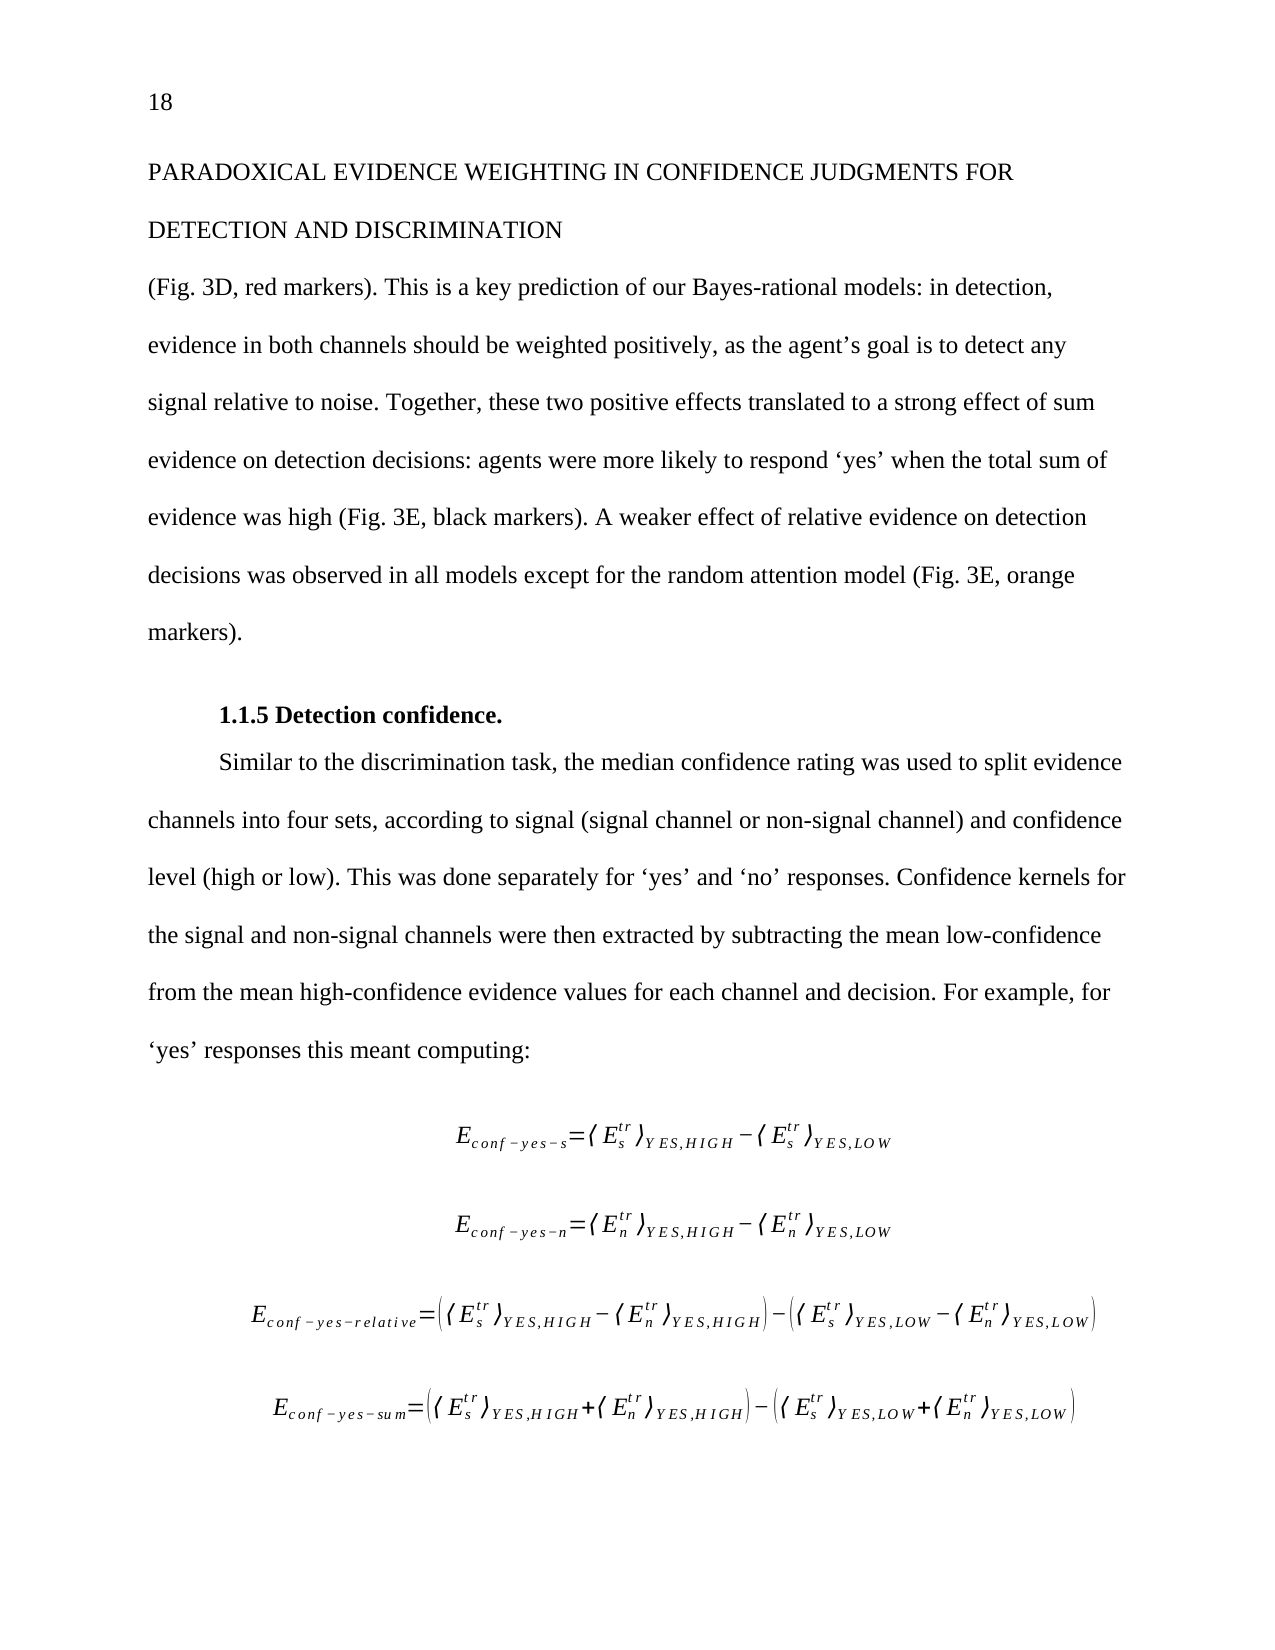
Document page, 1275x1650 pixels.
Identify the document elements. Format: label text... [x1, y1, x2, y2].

text Similar to the discrimination task, the median confidence rating was used to split evidence channels into four sets, according to signal (signal channel or non-signal channel) and confidence level (high or low). This was done separately for ‘yes’ and ‘no’ responses. Confidence kernels for the signal and non-signal channels were then extracted by subtracting the mean low-confidence from the mean high-confidence evidence values for each channel and decision. For example, for ‘yes’ responses this meant computing: [148, 747, 1127, 1064]
subtitle 1.1.5 Detection confidence. [148, 700, 1127, 729]
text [148, 272, 1127, 646]
